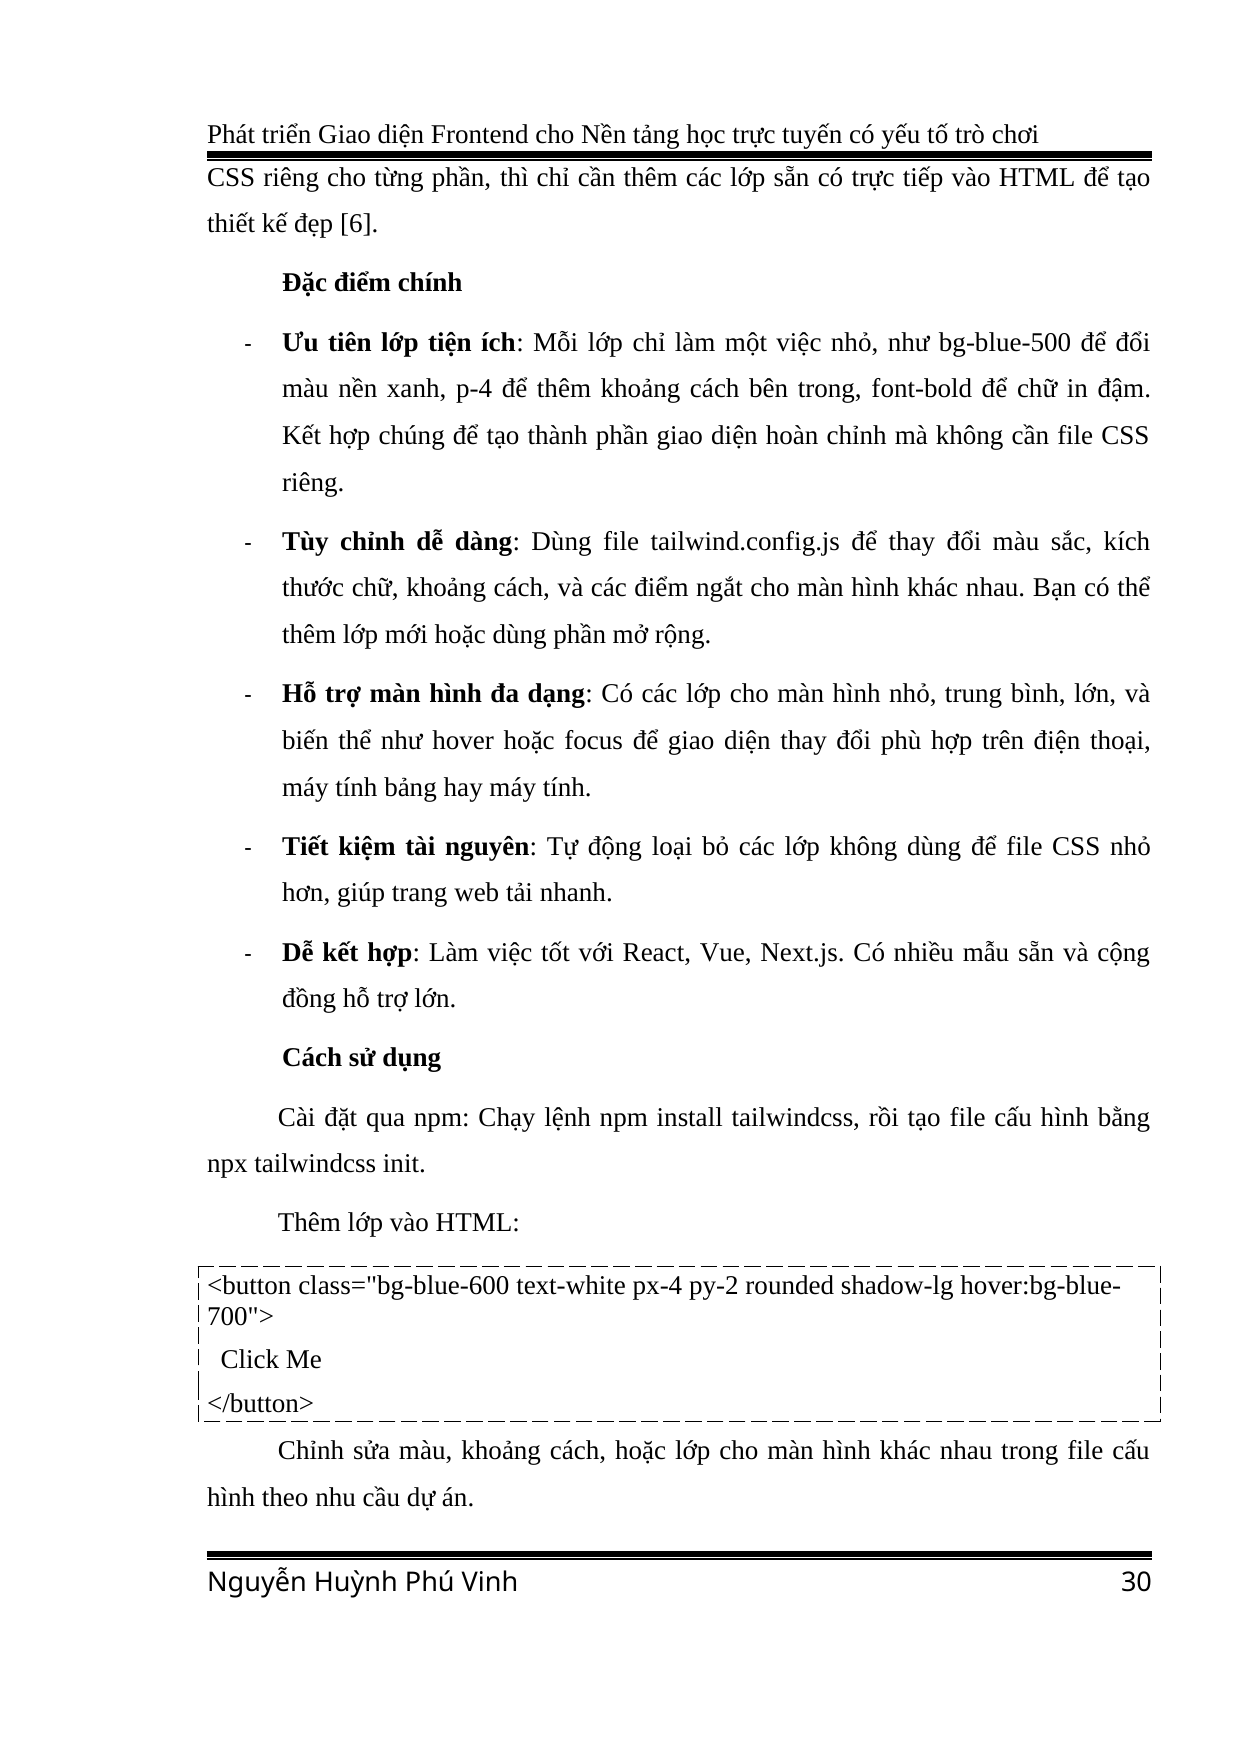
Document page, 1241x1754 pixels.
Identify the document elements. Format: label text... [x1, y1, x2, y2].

text Cài đặt qua npm: Chạy lệnh npm install tailwindcss, rồi tạo file cấu hình bằng npx tailwindcss init. [207, 1101, 1152, 1178]
list Dễ kết hợp: Làm việc tốt với React, Vue, Next.js. Có nhiều mẫu sẵn và cộng đồng hỗ trợ lớn. [244, 936, 1152, 1013]
text Thêm lớp vào HTML: [207, 1207, 1152, 1238]
list Tiết kiệm tài nguyên: Tự động loại bỏ các lớp không dùng để file CSS nhỏ hơn, giúp trang web tải nhanh. [244, 830, 1152, 908]
text <button class="bg-blue-600 text-white px-4 py-2 rounded shadow-lg hover:bg-blue-700"> [197, 1266, 1161, 1331]
text Chỉnh sửa màu, khoảng cách, hoặc lớp cho màn hình khác nhau trong file cấu hình theo nhu cầu dự án. [207, 1434, 1152, 1512]
text Đặc điểm chính [282, 267, 1152, 298]
text Click Me [197, 1341, 1161, 1375]
list Ưu tiên lớp tiện ích: Mỗi lớp chỉ làm một việc nhỏ, như bg-blue-500 để đổi màu nền xanh, p-4 để thêm khoảng cách bên trong, font-bold để chữ in đậm. Kết hợp chúng để tạo thành phần giao diện hoàn chỉnh mà không cần file CSS riêng. [244, 326, 1152, 497]
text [207, 161, 1152, 238]
list Hỗ trợ màn hình đa dạng: Có các lớp cho màn hình nhỏ, trung bình, lớn, và biến thể như hover hoặc focus để giao diện thay đổi phù hợp trên điện thoại, máy tính bảng hay máy tính. [244, 677, 1152, 802]
text </button> [197, 1384, 1161, 1422]
text Cách sử dụng [244, 1042, 1152, 1073]
list Tùy chỉnh dễ dàng: Dùng file tailwind.config.js để thay đổi màu sắc, kích thước chữ, khoảng cách, và các điểm ngắt cho màn hình khác nhau. Bạn có thể thêm lớp mới hoặc dùng phần mở rộng. [244, 525, 1152, 649]
